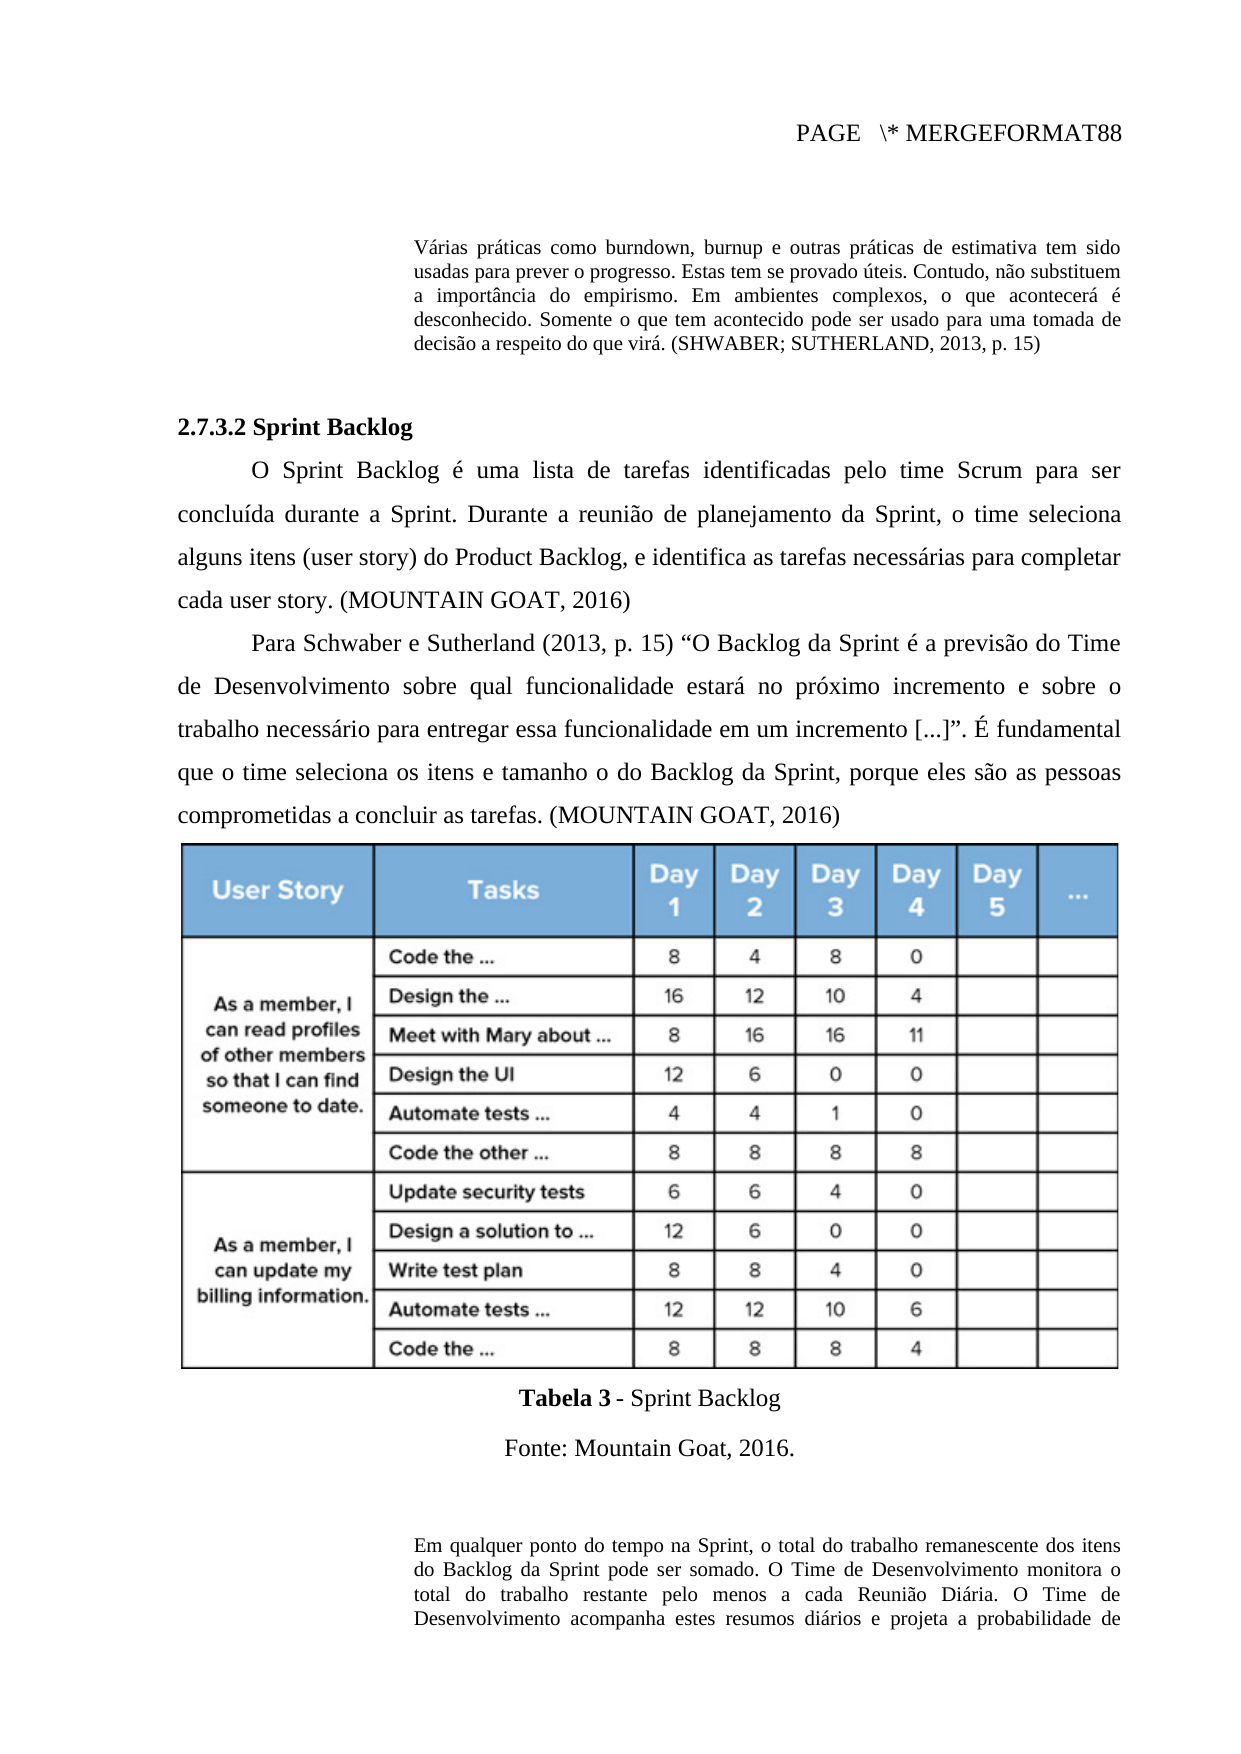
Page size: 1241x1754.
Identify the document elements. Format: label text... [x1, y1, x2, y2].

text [413, 1533, 1122, 1629]
picture [181, 843, 1119, 1369]
text Várias práticas como burndown, burnup e outras práticas de estimativa tem sido usadas para prever o progresso. Estas tem se provado úteis. Contudo, não substituem a importância do empirismo. Em ambientes complexos, o que acontecerá é desconhecido. Somente o que tem acontecido pode ser usado para uma tomada de decisão a respeito do que virá. (SHWABER; SUTHERLAND, 2013, p. 15) [413, 235, 1122, 355]
text O Sprint Backlog é uma lista de tarefas identificadas pelo time Scrum para ser concluída durante a Sprint. Durante a reunião de planejamento da Sprint, o time seleciona alguns itens (user story) do Product Backlog, e identifica as tarefas necessárias para completar cada user story. (MOUNTAIN GOAT, 2016) [177, 456, 1122, 614]
text Tabela 3 - Sprint Backlog [177, 1383, 1122, 1412]
subtitle Sprint Backlog [177, 412, 1122, 441]
text Fonte: Mountain Goat, 2016. [177, 1433, 1122, 1461]
text Para Schwaber e Sutherland (2013, p. 15) “O Backlog da Sprint é a previsão do Time de Desenvolvimento sobre qual funcionalidade estará no próximo incremento e sobre o trabalho necessário para entregar essa funcionalidade em um incremento [...]”. É fundamental que o time seleciona os itens e tamanho o do Backlog da Sprint, porque eles são as pessoas comprometidas a concluir as tarefas. (MOUNTAIN GOAT, 2016) [177, 628, 1122, 829]
